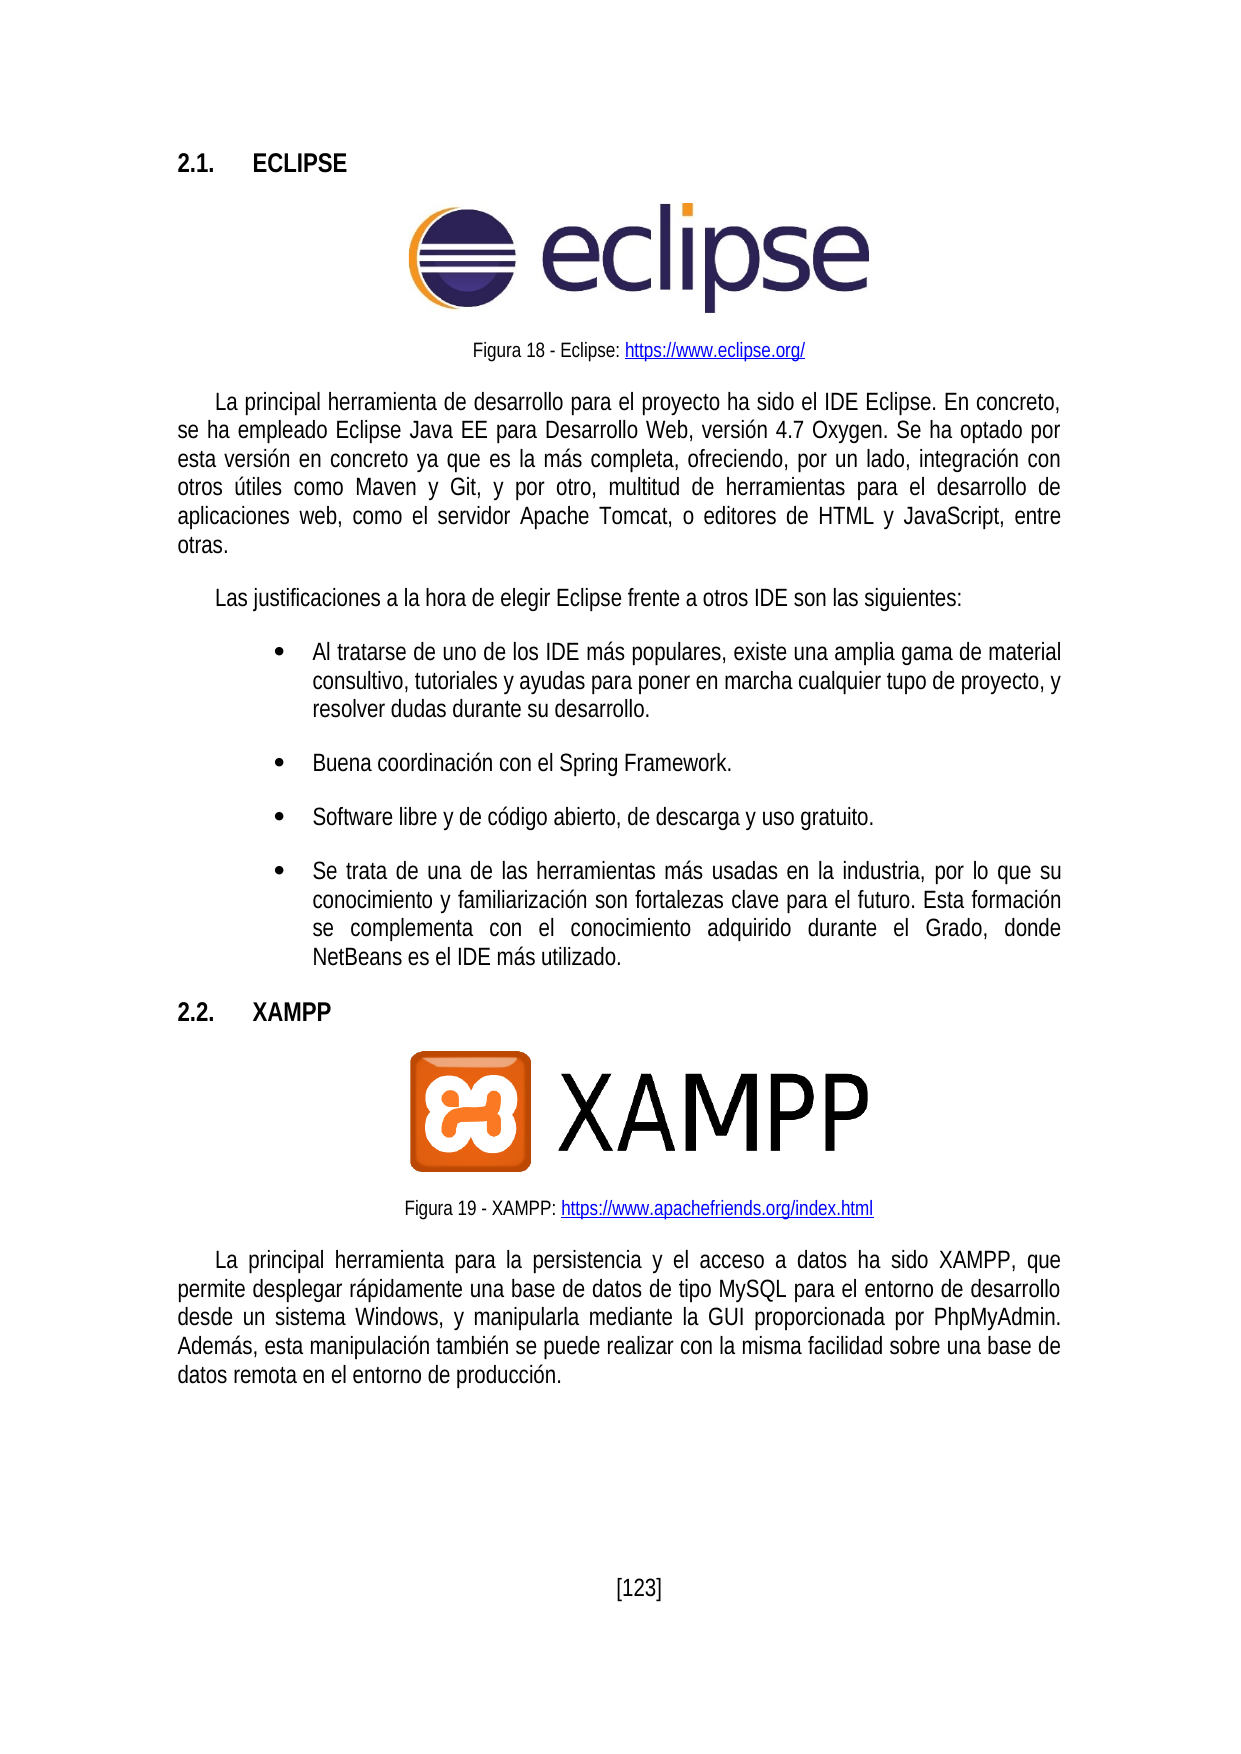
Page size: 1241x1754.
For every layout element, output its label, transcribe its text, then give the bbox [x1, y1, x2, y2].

list Se trata de una de las herramientas más usadas en la industria, por lo que su conocimiento y familiarización son fortalezas clave para el futuro. Esta formación se complementa con el conocimiento adquirido durante el Grado, donde NetBeans es el IDE más utilizado. [275, 856, 1063, 971]
subtitle ECLIPSE [177, 148, 1063, 179]
picture [410, 1051, 868, 1172]
text Las justificaciones a la hora de elegir Eclipse frente a otros IDE son las siguientes: [177, 583, 1063, 612]
list Al tratarse de uno de los IDE más populares, existe una amplia gama de material consultivo, tutoriales y ayudas para poner en marcha cualquier tupo de proyecto, y resolver dudas durante su desarrollo. [275, 637, 1063, 723]
picture [408, 203, 869, 313]
text La principal herramienta de desarrollo para el proyecto ha sido el IDE Eclipse. En concreto, se ha empleado Eclipse Java EE para Desarrollo Web, versión 4.7 Oxygen. Se ha optado por esta versión en concreto ya que es la más completa, ofreciendo, por un lado, integración con otros útiles como Maven y Git, y por otro, multitud de herramientas para el desarrollo de aplicaciones web, como el servidor Apache Tomcat, o editores de HTML y JavaScript, entre otras. [177, 386, 1063, 558]
text Figura 19 - XAMPP: https://www.apachefriends.org/index.html [177, 1196, 1063, 1220]
subtitle XAMPP [177, 996, 1063, 1027]
list Software libre y de código abierto, de descarga y uso gratuito. [275, 802, 1063, 831]
text Figura 18 - Eclipse: https://www.eclipse.org/ [177, 337, 1063, 361]
list Buena coordinación con el Spring Framework. [275, 748, 1063, 777]
text La principal herramienta para la persistencia y el acceso a datos ha sido XAMPP, que permite desplegar rápidamente una base de datos de tipo MySQL para el entorno de desarrollo desde un sistema Windows, y manipularla mediante la GUI proporcionada por PhpMyAdmin. Además, esta manipulación también se puede realizar con la misma facilidad sobre una base de datos remota en el entorno de producción. [177, 1245, 1063, 1388]
